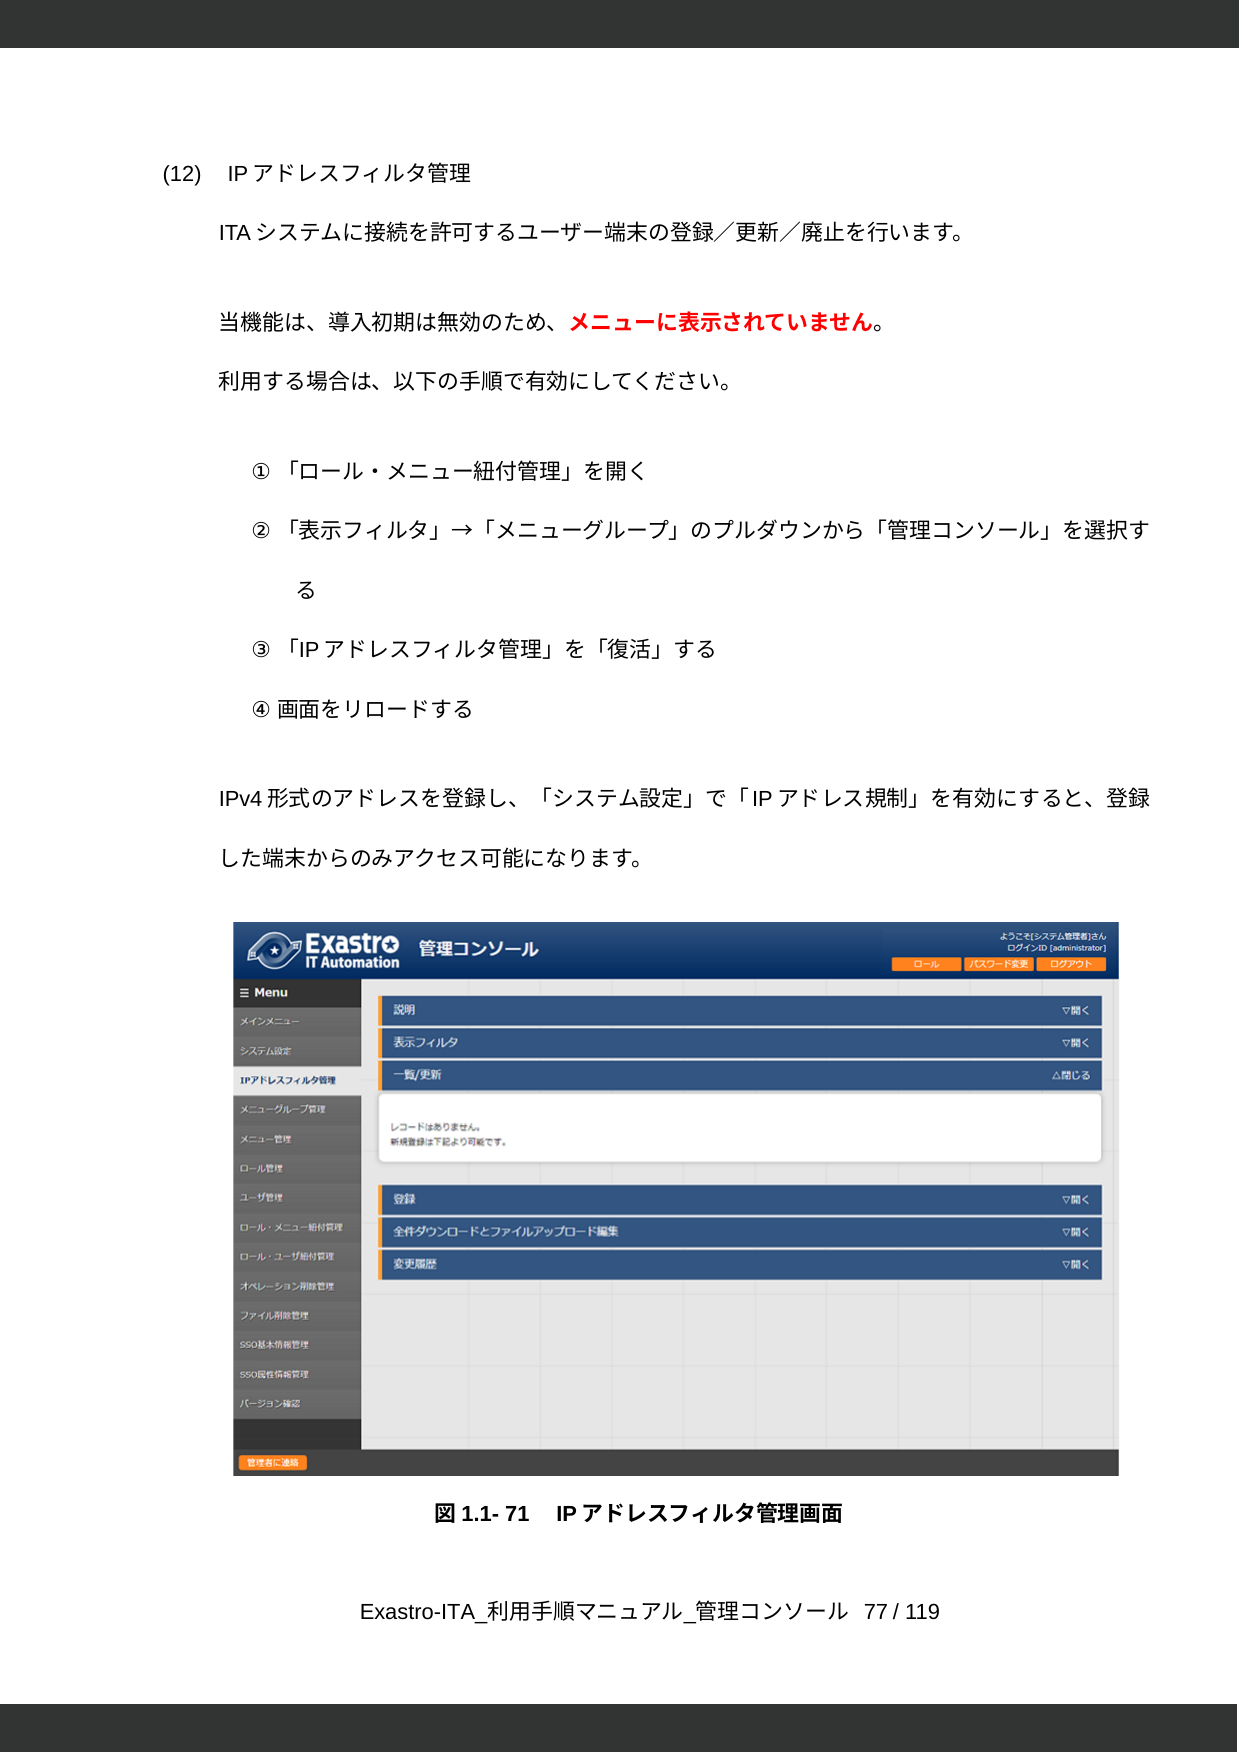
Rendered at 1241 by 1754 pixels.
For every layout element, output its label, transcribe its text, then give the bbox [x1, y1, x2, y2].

picture [233, 922, 1120, 1476]
subtitle IPアドレスフィルタ管理 [162, 142, 1152, 201]
text 利用する場合は、以下の手順で有効にしてください。 [218, 350, 1152, 410]
text ITAシステムに接続を許可するユーザー端末の登録／更新／廃止を行います。 [218, 201, 1152, 261]
text 当機能は、導入初期は無効のため、メニューに表示されていません。 [218, 291, 1152, 350]
subtitle 「IPアドレスフィルタ管理」を「復活」する [251, 618, 1152, 678]
text 図 1.1- 71 IPアドレスフィルタ管理画面 [148, 1482, 1130, 1542]
picture [0, 1704, 1237, 1752]
picture [0, 0, 1239, 48]
subtitle 「ロール・メニュー紐付管理」を開く [251, 440, 1152, 499]
subtitle 画面をリロードする [251, 678, 1152, 738]
subtitle 「表示フィルタ」→「メニューグループ」のプルダウンから「管理コンソール」を選択する [251, 499, 1152, 618]
text IPv4形式のアドレスを登録し、「システム設定」で「IPアドレス規制」を有効にすると、登録した端末からのみアクセス可能になります。 [218, 767, 1152, 887]
